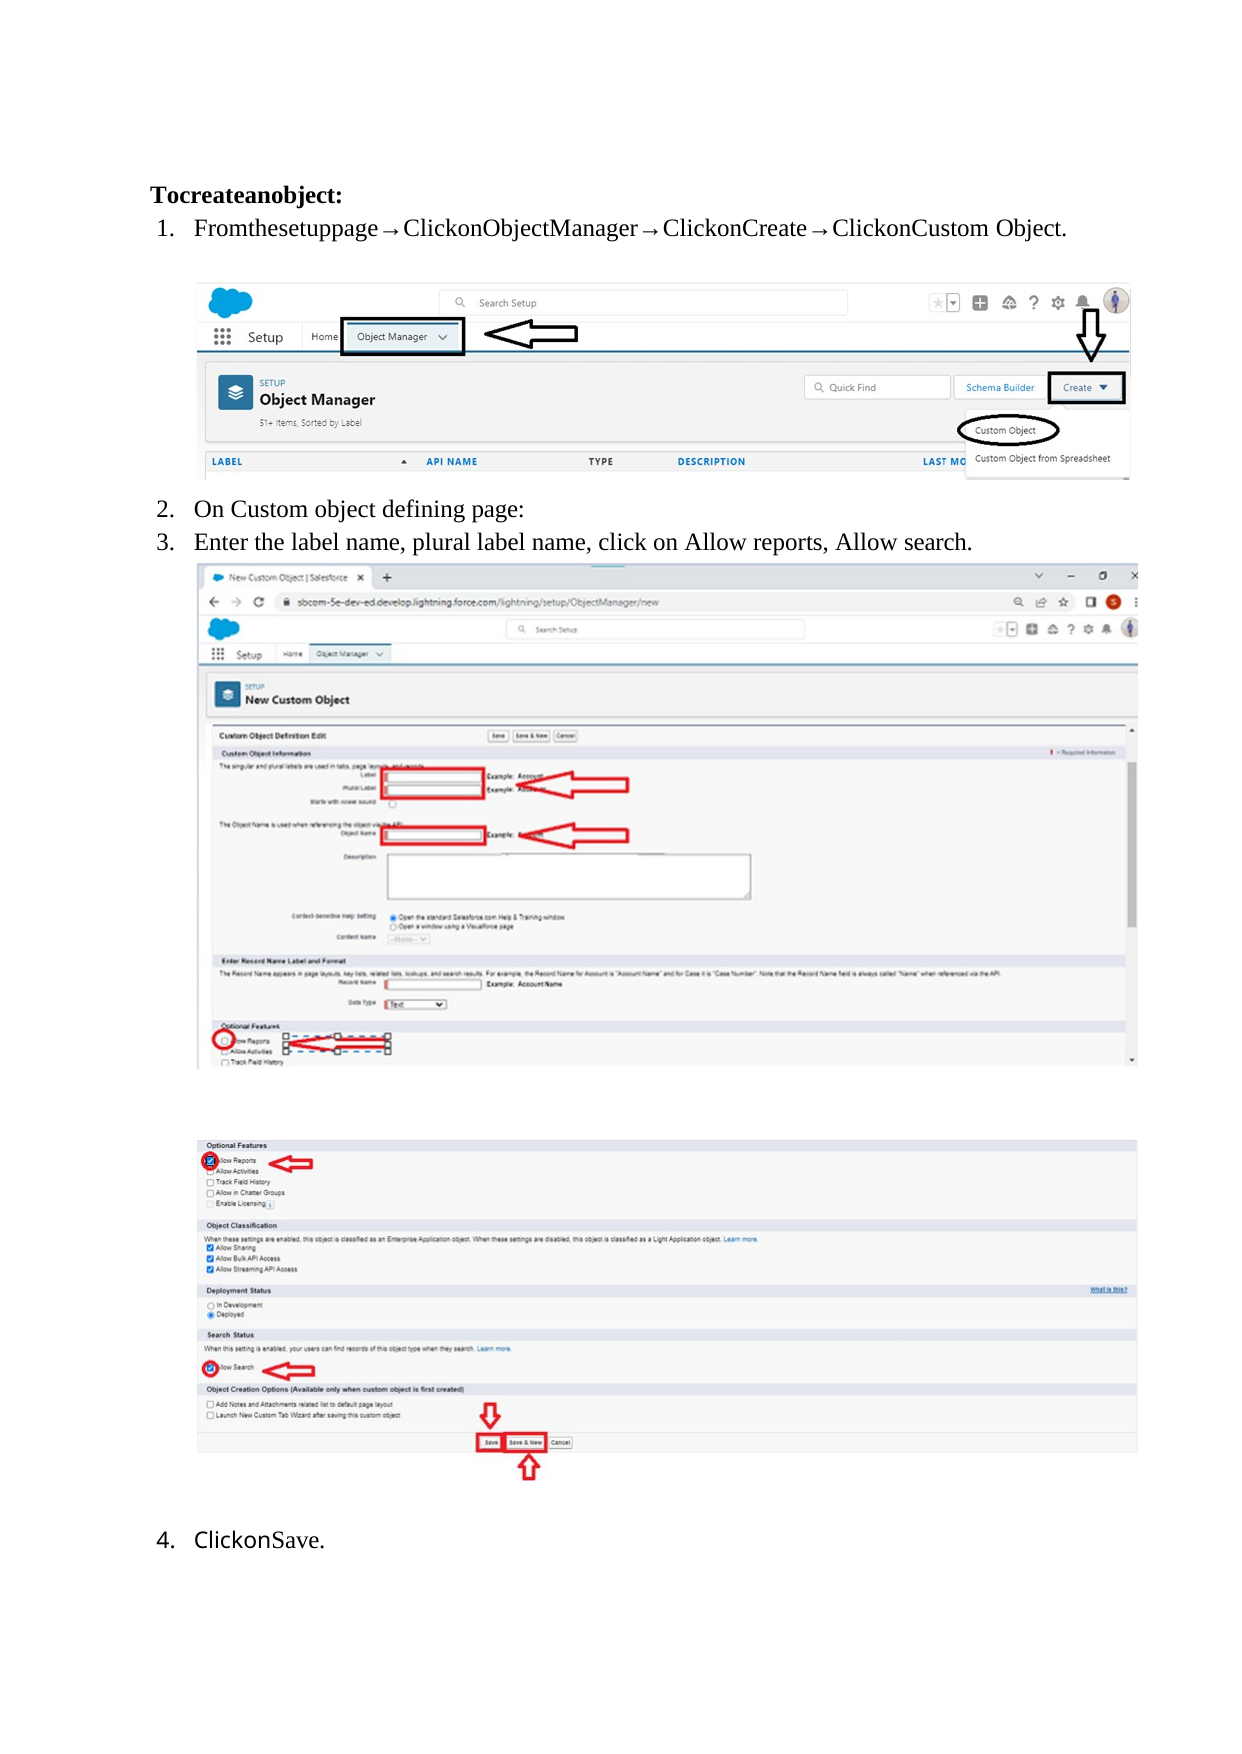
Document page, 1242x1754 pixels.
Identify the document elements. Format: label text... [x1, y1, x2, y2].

list Fromthesetuppage→ClickonObjectManager→ClickonCreate→ClickonCustom Object. [156, 213, 1090, 242]
picture [196, 282, 1131, 480]
subtitle Tocreateanobject: [150, 180, 1179, 209]
picture [196, 1140, 1138, 1481]
picture [196, 563, 1139, 1069]
list ClickonSave. [156, 1524, 1179, 1556]
list Enter the label name, plural label name, click on Allow reports, Allow search. [156, 527, 1179, 556]
